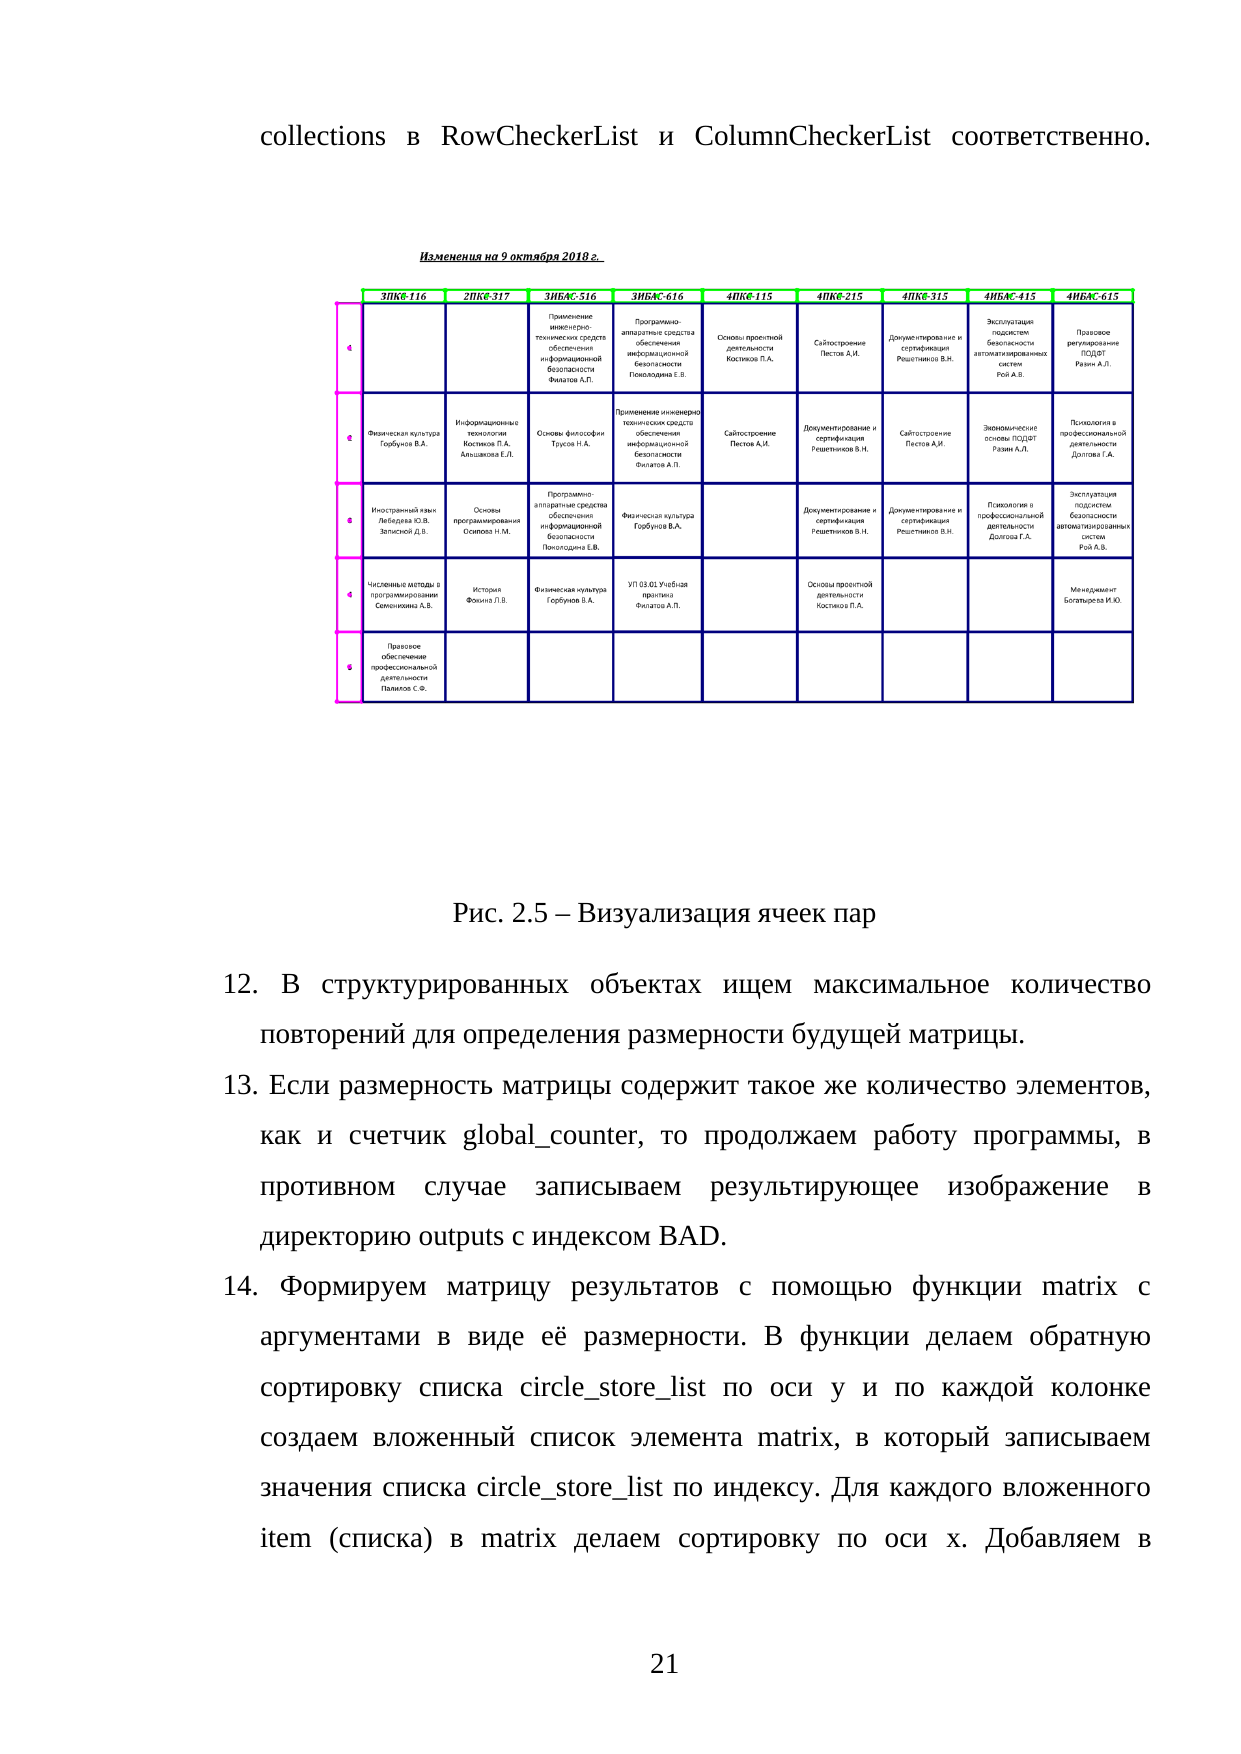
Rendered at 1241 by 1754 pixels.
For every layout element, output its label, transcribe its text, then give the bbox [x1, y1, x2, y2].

list Если размерность матрицы содержит такое же количество элементов, как и счетчик global_counter, то продолжаем работу программы, в противном случае записываем результирующее изображение в директорию outputs с индексом BAD. [222, 1067, 1152, 1251]
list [222, 118, 1152, 858]
text Рис. 2.5 – Визуализация ячеек пар [177, 895, 1152, 929]
list В структурированных объектах ищем максимальное количество повторений для определения размерности будущей матрицы. [222, 966, 1152, 1050]
picture [259, 168, 1235, 858]
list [222, 1268, 1152, 1553]
